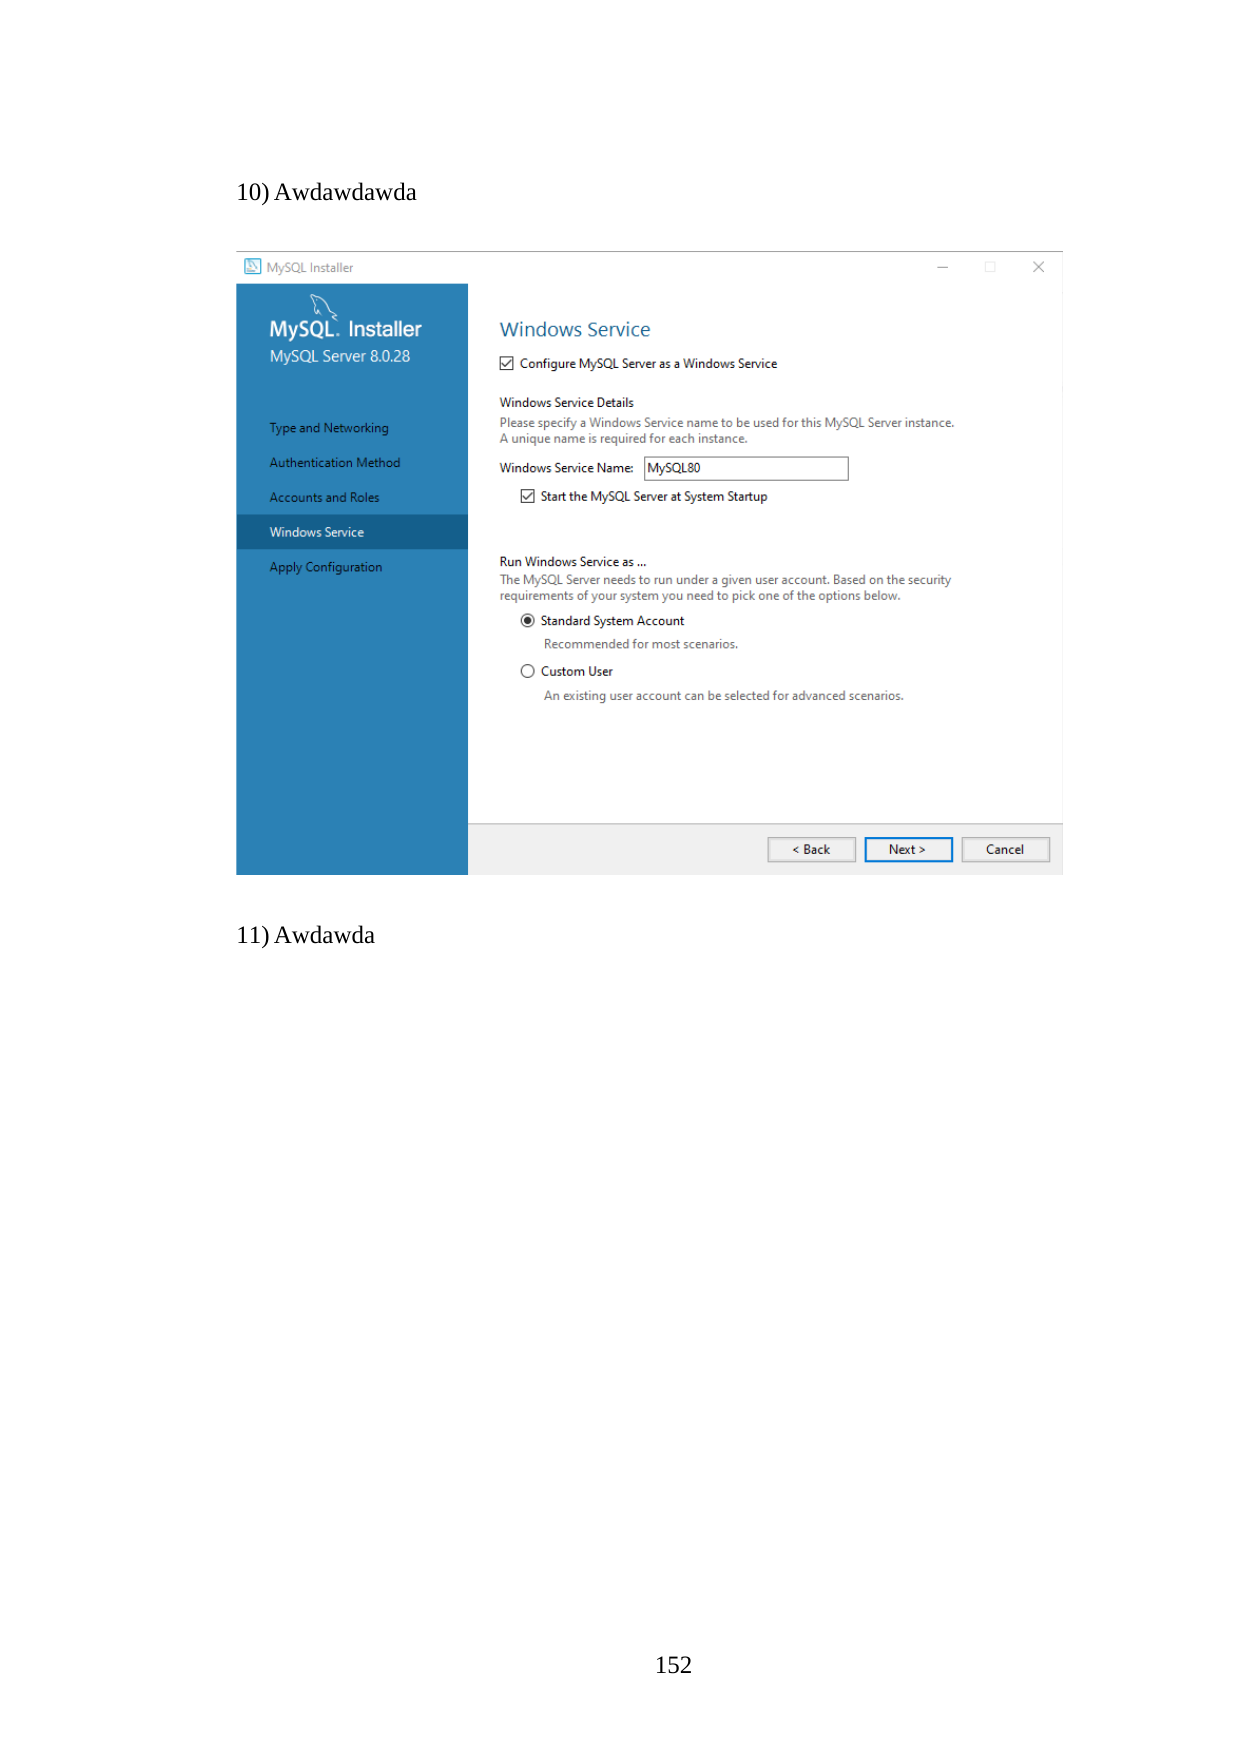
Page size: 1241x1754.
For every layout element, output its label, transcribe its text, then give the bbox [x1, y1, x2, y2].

list Awdawdawda [236, 177, 1063, 206]
list Awdawda [236, 920, 1063, 949]
picture [236, 251, 1063, 875]
